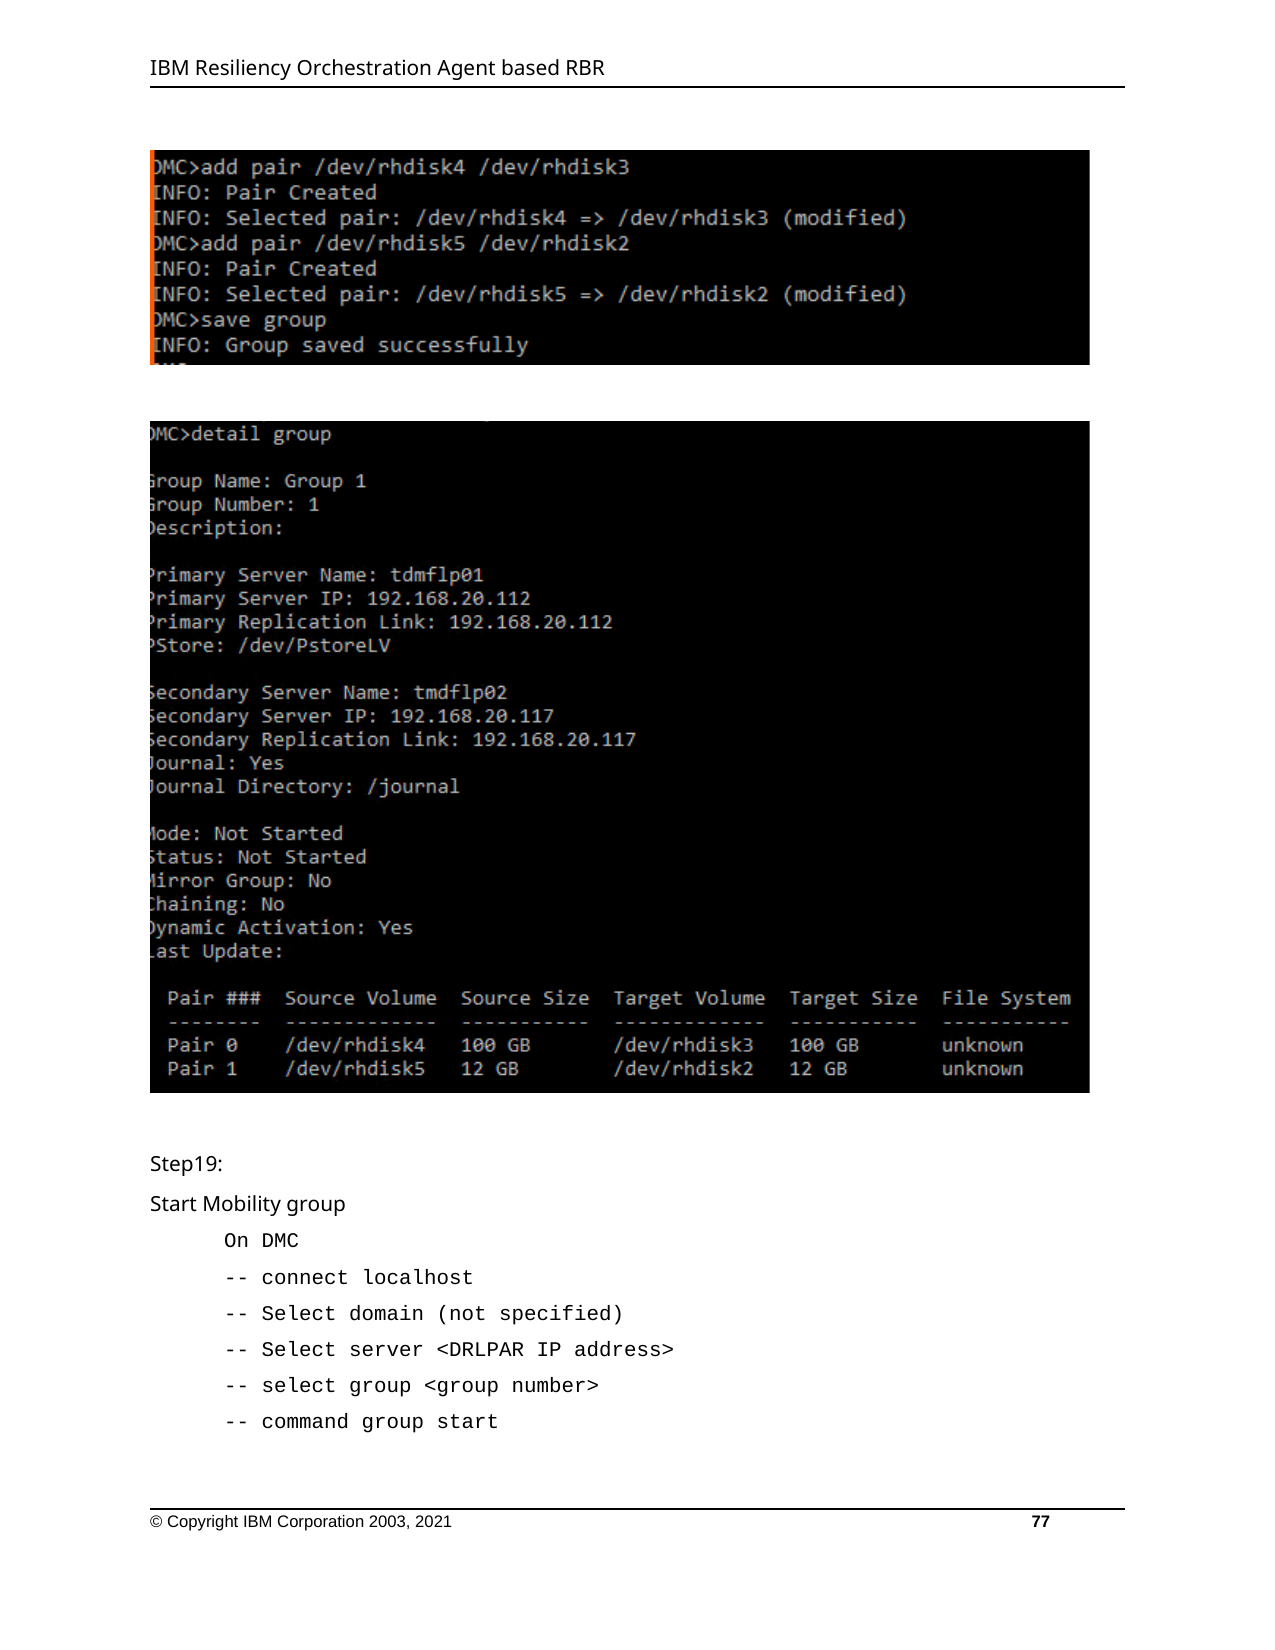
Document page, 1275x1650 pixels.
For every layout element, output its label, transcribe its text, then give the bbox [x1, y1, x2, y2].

picture [150, 150, 1090, 365]
text -- connect localhost [150, 1267, 1125, 1290]
text -- Select domain (not specified) [150, 1303, 1125, 1326]
text Step19: [150, 1149, 1125, 1177]
text -- command group start [150, 1411, 1125, 1435]
text -- Select server <DRLPAR IP address> [150, 1339, 1125, 1363]
picture [150, 421, 1090, 1093]
text -- select group <group number> [150, 1375, 1125, 1399]
text Start Mobility group [150, 1189, 1125, 1218]
text On DMC [150, 1231, 1125, 1254]
